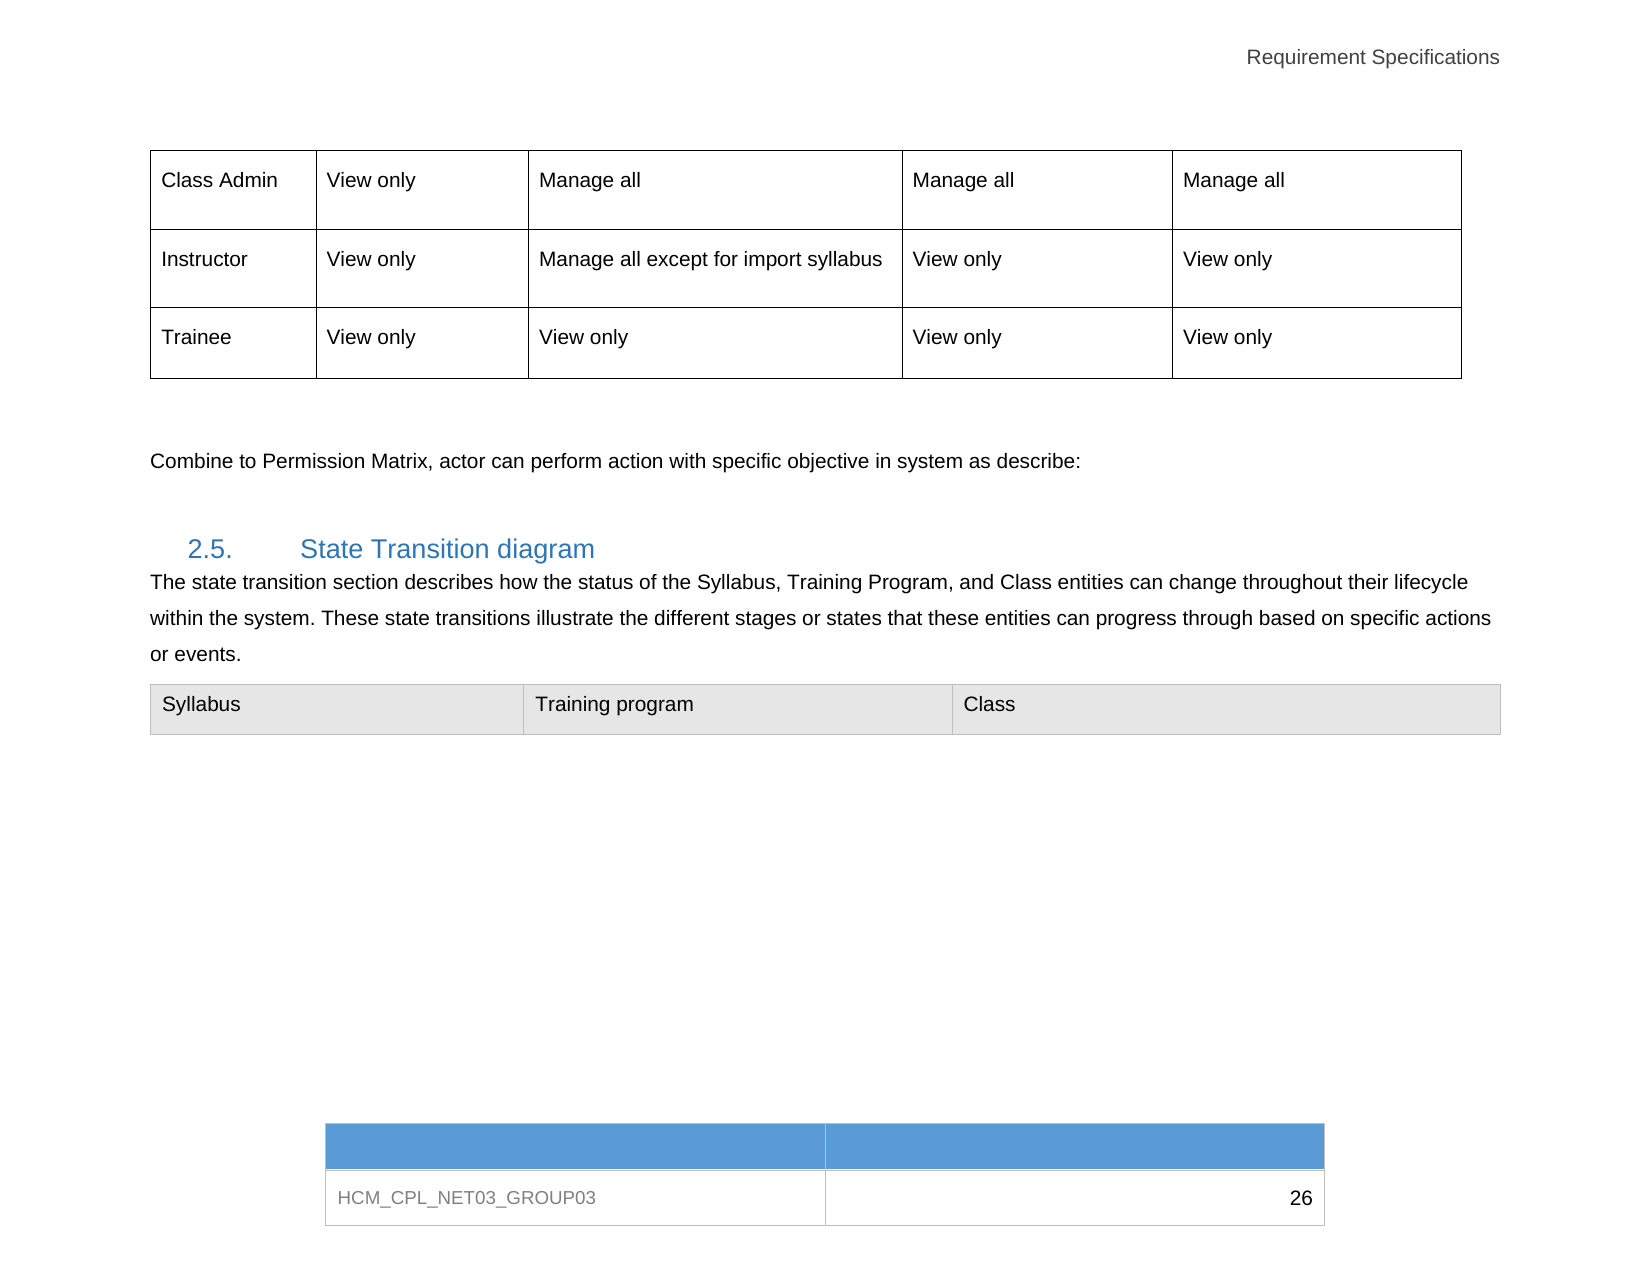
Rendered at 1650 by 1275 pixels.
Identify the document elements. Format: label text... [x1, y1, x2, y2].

table_cell Trainee [151, 308, 316, 378]
text The state transition section describes how the status of the Syllabus, Training Program, and Class entities can change throughout their lifecycle within the system. These state transitions illustrate the different stages or states that these entities can progress through based on specific actions or events. [150, 570, 1500, 666]
table_cell Class Admin [151, 151, 316, 229]
table_cell View only [529, 308, 902, 378]
table_header Training program [524, 685, 952, 734]
table_cell Instructor [151, 230, 316, 307]
table_cell View only [317, 151, 528, 229]
table_header Class [953, 685, 1500, 734]
table_cell View only [903, 308, 1172, 378]
table_header Syllabus [151, 685, 523, 734]
table_cell View only [903, 230, 1172, 307]
table_cell View only [317, 230, 528, 307]
table_cell Manage all except for import syllabus [529, 230, 902, 307]
table_cell View only [1173, 230, 1461, 307]
subtitle State Transition diagram [187, 533, 1500, 564]
table_cell Manage all [903, 151, 1172, 229]
table_cell Manage all [529, 151, 902, 229]
table_cell View only [1173, 308, 1461, 378]
text Combine to Permission Matrix, actor can perform action with specific objective in system as describe: [150, 448, 1500, 472]
table_cell View only [317, 308, 528, 378]
table_cell Manage all [1173, 151, 1461, 229]
